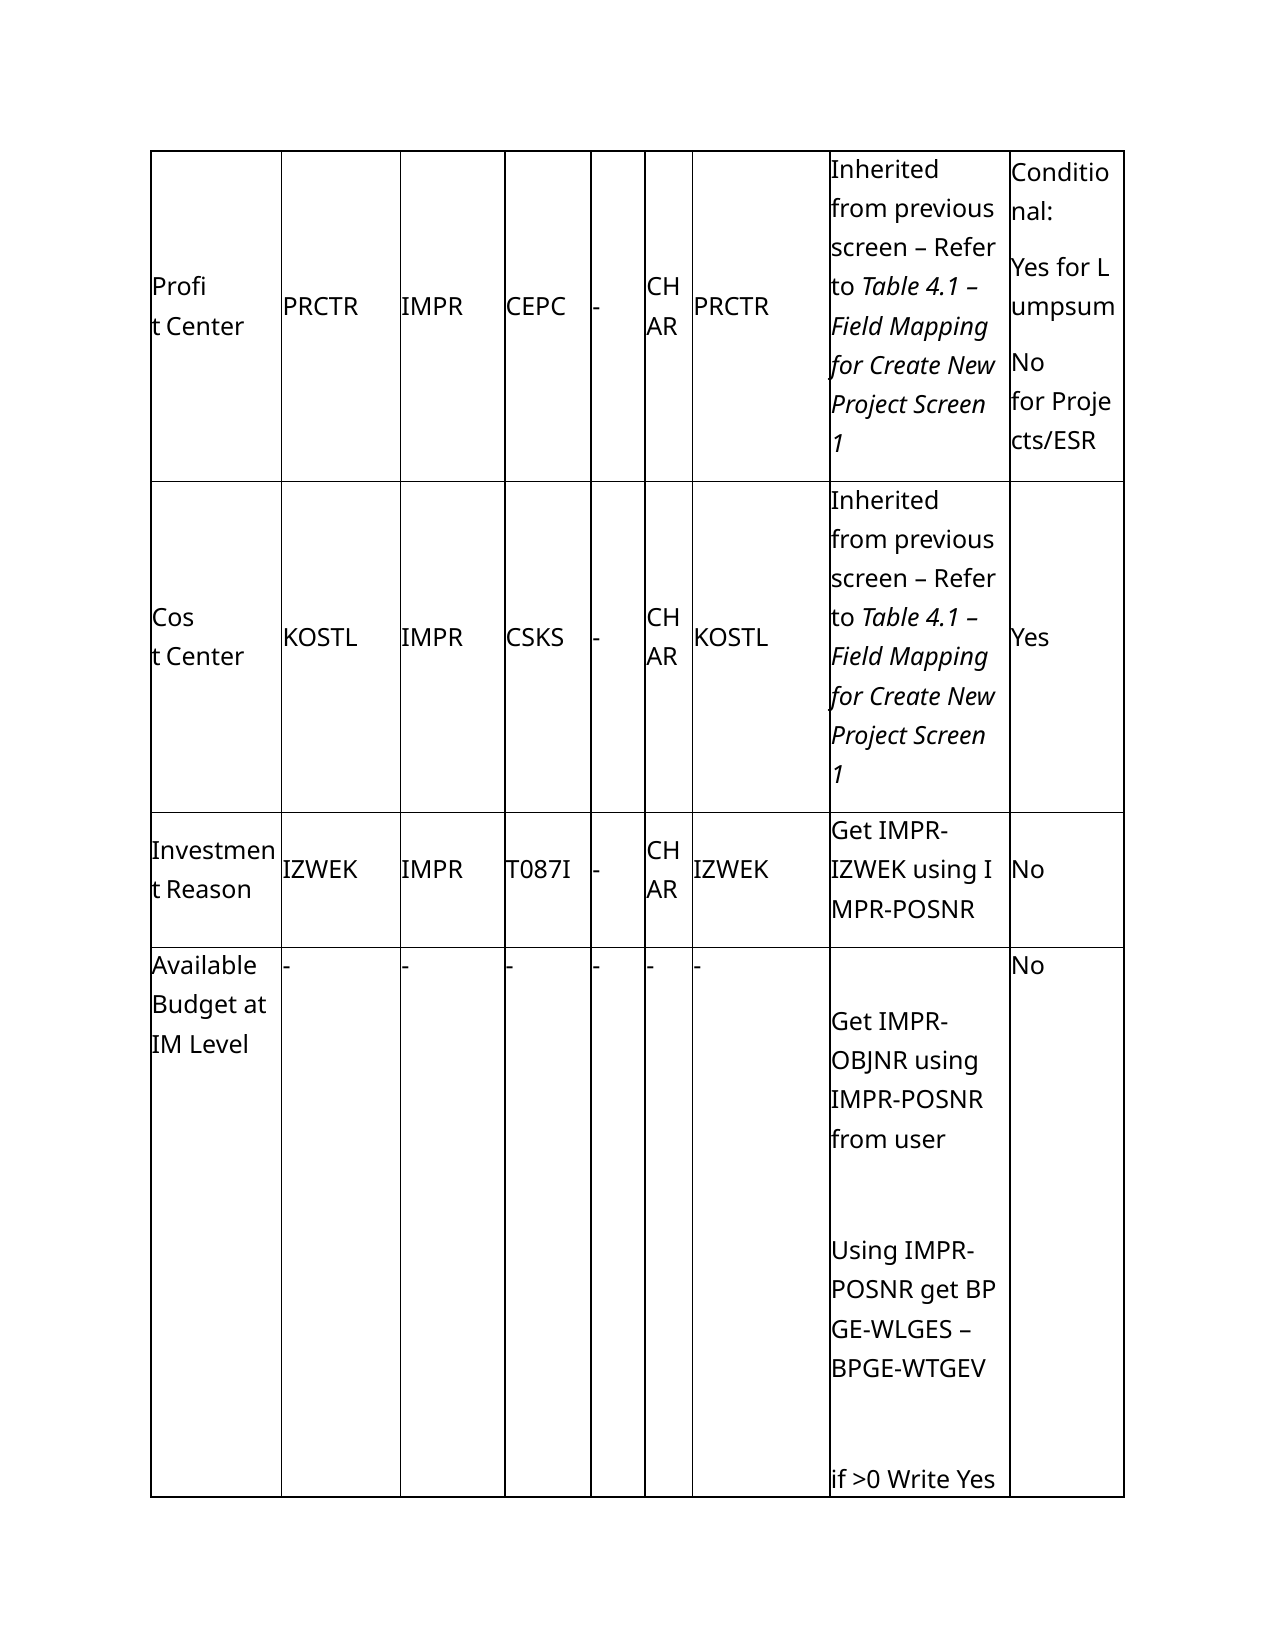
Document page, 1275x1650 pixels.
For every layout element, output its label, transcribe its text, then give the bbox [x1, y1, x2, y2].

table_cell CEPC [506, 152, 590, 481]
table_cell - [506, 948, 590, 1496]
table_cell CHAR [646, 813, 692, 946]
table_cell - [646, 948, 692, 1496]
table_cell Inherited from previous screen – Refer to Table 4.1 – Field Mapping for Create New Project Screen 1 [831, 152, 1009, 481]
table_cell PRCTR [282, 152, 400, 481]
table_cell - [592, 813, 644, 946]
table_cell PRCTR [693, 152, 829, 481]
table_cell IMPR [401, 152, 504, 481]
table_cell CHAR [646, 482, 692, 811]
table_cell Inherited from previous screen – Refer to Table 4.1 – Field Mapping for Create New Project Screen 1 [831, 482, 1009, 811]
table_cell Get IMPR-IZWEK using IMPR-POSNR [831, 813, 1009, 946]
table_cell IZWEK [693, 813, 829, 946]
table_cell Yes [1011, 482, 1123, 811]
table_cell - [693, 948, 829, 1496]
table_cell IMPR [401, 813, 504, 946]
table_cell - [592, 152, 644, 481]
table_cell - [401, 948, 504, 1496]
table_cell KOSTL [282, 482, 400, 811]
table_cell - [592, 948, 644, 1496]
table_cell T087I [506, 813, 590, 946]
table_cell - [592, 482, 644, 811]
table_cell KOSTL [693, 482, 829, 811]
table_cell IMPR [401, 482, 504, 811]
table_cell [152, 948, 281, 1496]
table_cell CSKS [506, 482, 590, 811]
table_cell CHAR [646, 152, 692, 481]
table_cell IZWEK [282, 813, 400, 946]
table_cell No [1011, 813, 1123, 946]
table_cell Profit Center​ [152, 152, 281, 481]
table_cell No [1011, 948, 1123, 1496]
table_cell Cost Center [152, 482, 281, 811]
table_cell - [282, 948, 400, 1496]
table_cell Conditional: Yes for Lumpsum No for Projects/ESR [1011, 152, 1123, 481]
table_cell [831, 948, 1009, 1496]
table_cell Investment Reason​ [152, 813, 281, 946]
